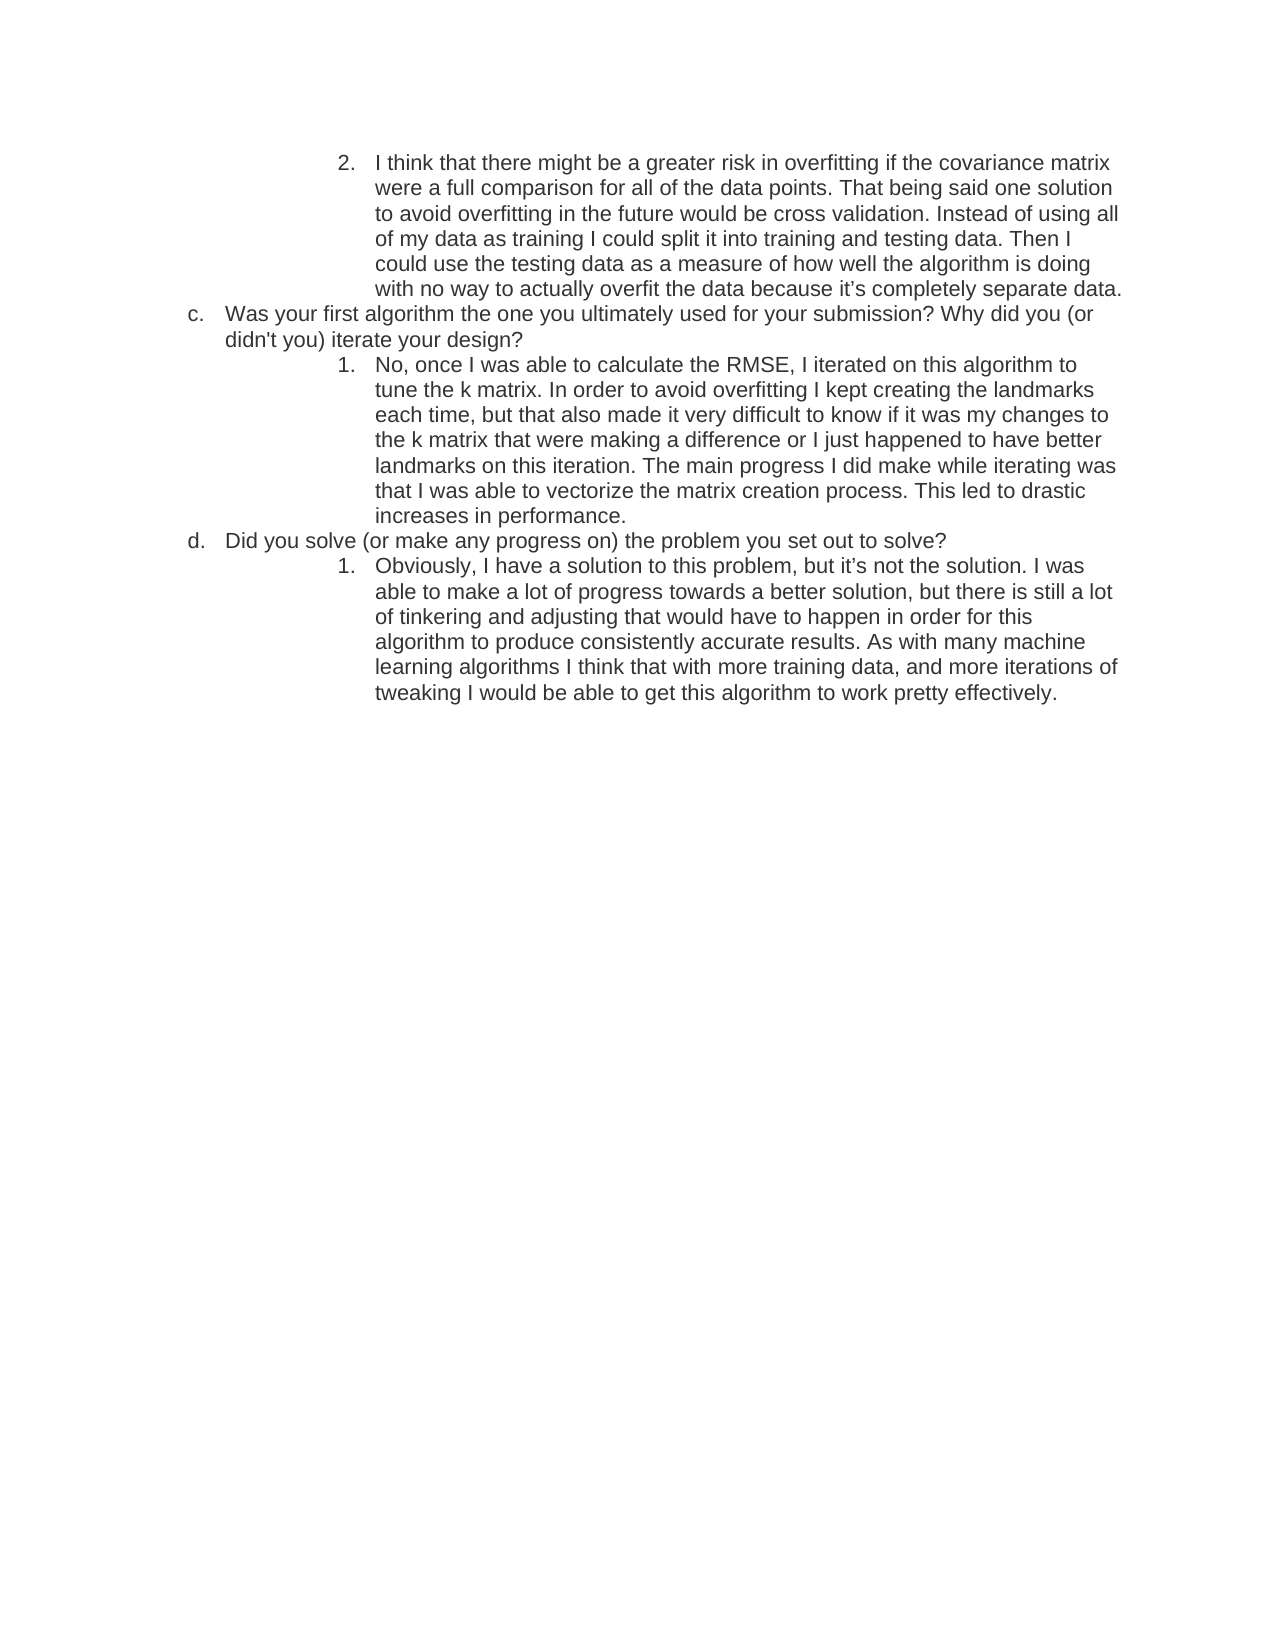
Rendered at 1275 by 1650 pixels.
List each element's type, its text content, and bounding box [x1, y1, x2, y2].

list Was your first algorithm the one you ultimately used for your submission? Why did you (or didn't you) iterate your design? [187, 301, 1125, 352]
list No, once I was able to calculate the RMSE, I iterated on this algorithm to tune the k matrix. In order to avoid overfitting I kept creating the landmarks each time, but that also made it very difficult to know if it was my changes to the k matrix that were making a difference or I just happened to have better landmarks on this iteration. The main progress I did make while iterating was that I was able to vectorize the matrix creation process. This led to drastic increases in performance. [337, 352, 1125, 528]
list I think that there might be a greater risk in overfitting if the covariance matrix were a full comparison for all of the data points. That being said one solution to avoid overfitting in the future would be cross validation. Instead of using all of my data as training I could split it into training and testing data. Then I could use the testing data as a measure of how well the algorithm is doing with no way to actually overfit the data because it’s completely separate data. [337, 150, 1125, 301]
list Obviously, I have a solution to this problem, but it’s not the solution. I was able to make a lot of progress towards a better solution, but there is still a lot of tinkering and adjusting that would have to happen in order for this algorithm to produce consistently accurate results. As with many machine learning algorithms I think that with more training data, and more iterations of tweaking I would be able to get this algorithm to work pretty effectively. [337, 553, 1125, 704]
list Did you solve (or make any progress on) the problem you set out to solve? [187, 528, 1125, 553]
